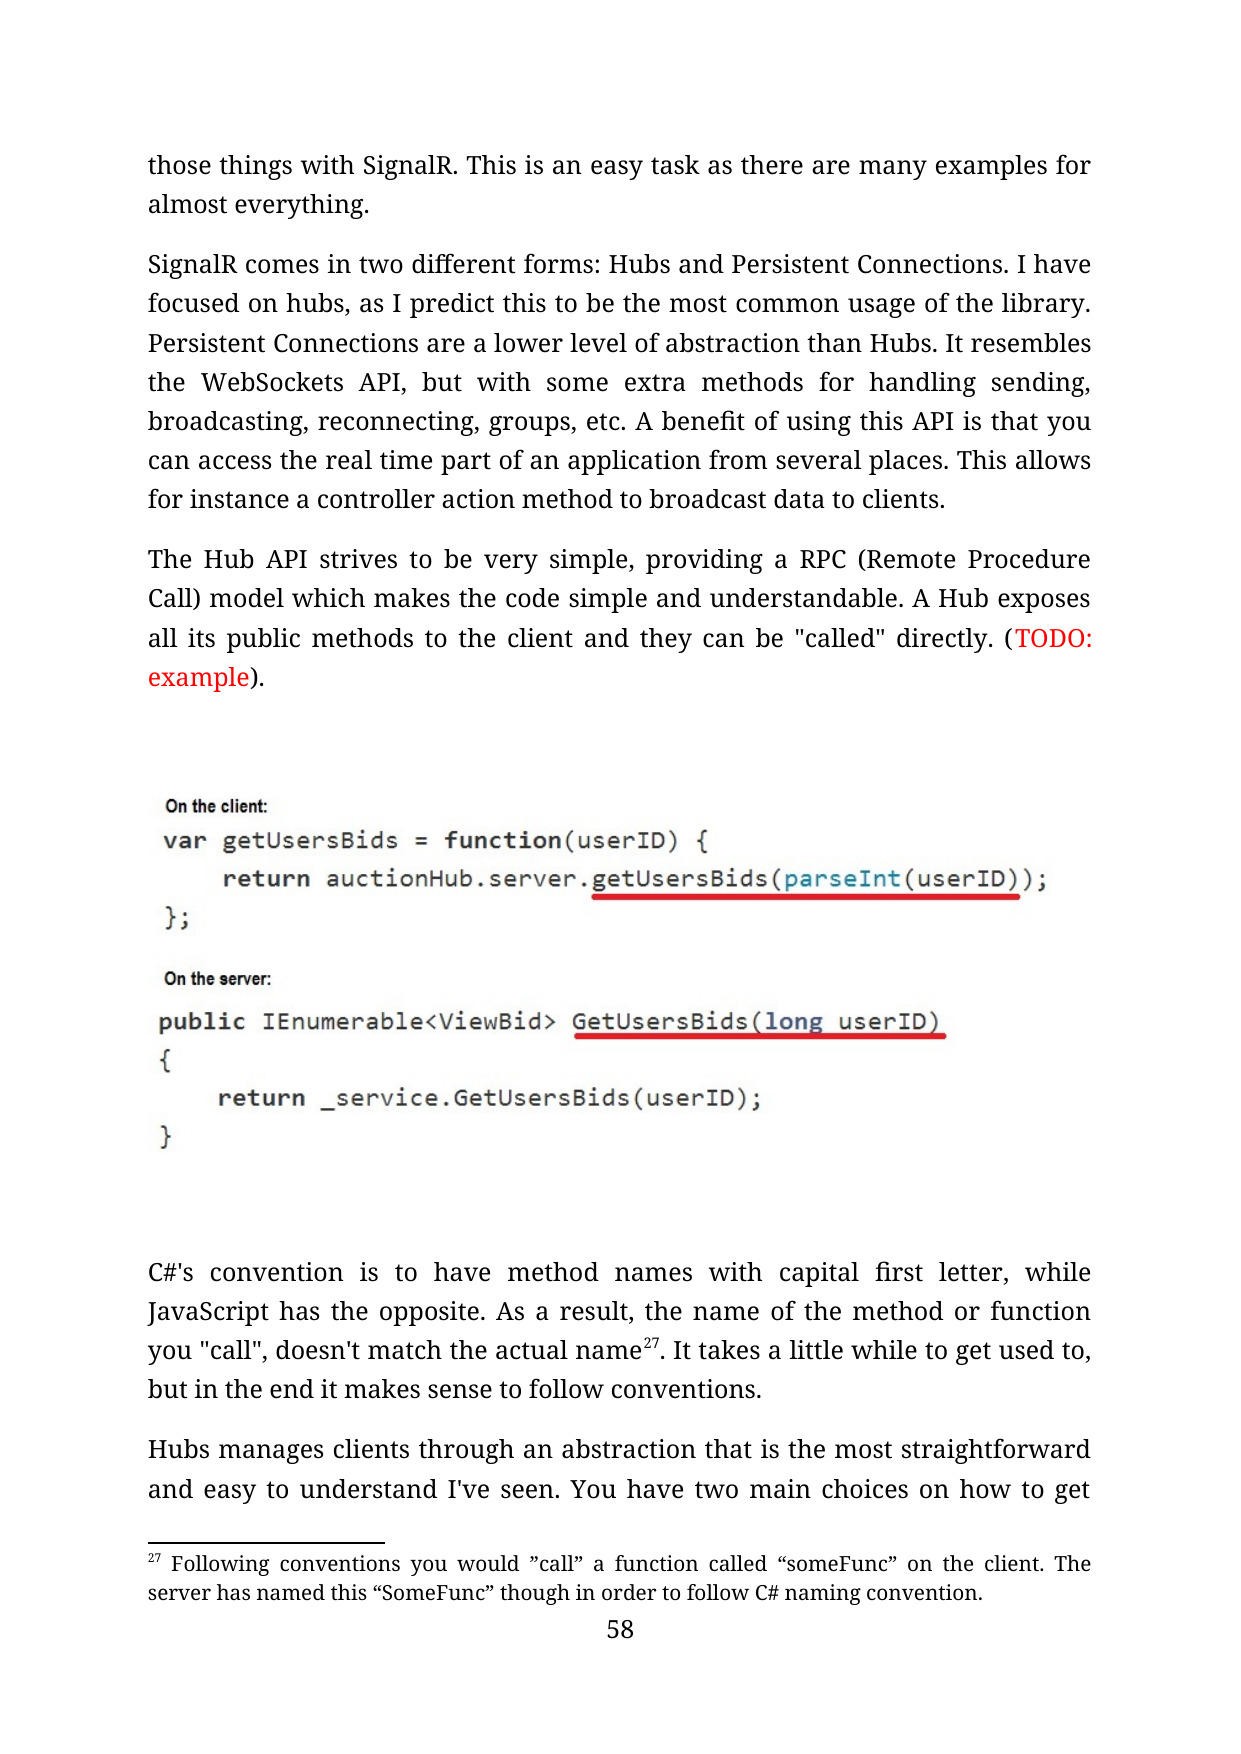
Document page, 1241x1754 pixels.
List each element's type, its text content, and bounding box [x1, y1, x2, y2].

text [148, 148, 1092, 221]
picture [147, 719, 1093, 1229]
text SignalR comes in two different forms: Hubs and Persistent Connections. I have focused on hubs, as I predict this to be the most common usage of the library. Persistent Connections are a lower level of abstraction than Hubs. It resembles the WebSockets API, but with some extra methods for handling sending, broadcasting, reconnecting, groups, etc. A benefit of using this API is that you can access the real time part of an application from several places. This allows for instance a controller action method to broadcast data to clients. [148, 247, 1092, 516]
text C#'s convention is to have method names with capital first letter, while JavaScript has the opposite. As a result, the name of the method or function you "call", doesn't match the actual name. It takes a little while to get used to, but in the end it makes sense to follow conventions. [148, 1254, 1092, 1406]
text The Hub API strives to be very simple, providing a RPC (Remote Procedure Call) model which makes the code simple and understandable. A Hub exposes all its public methods to the client and they can be "called" directly. (TODO: example). [148, 542, 1092, 693]
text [148, 1432, 1092, 1505]
